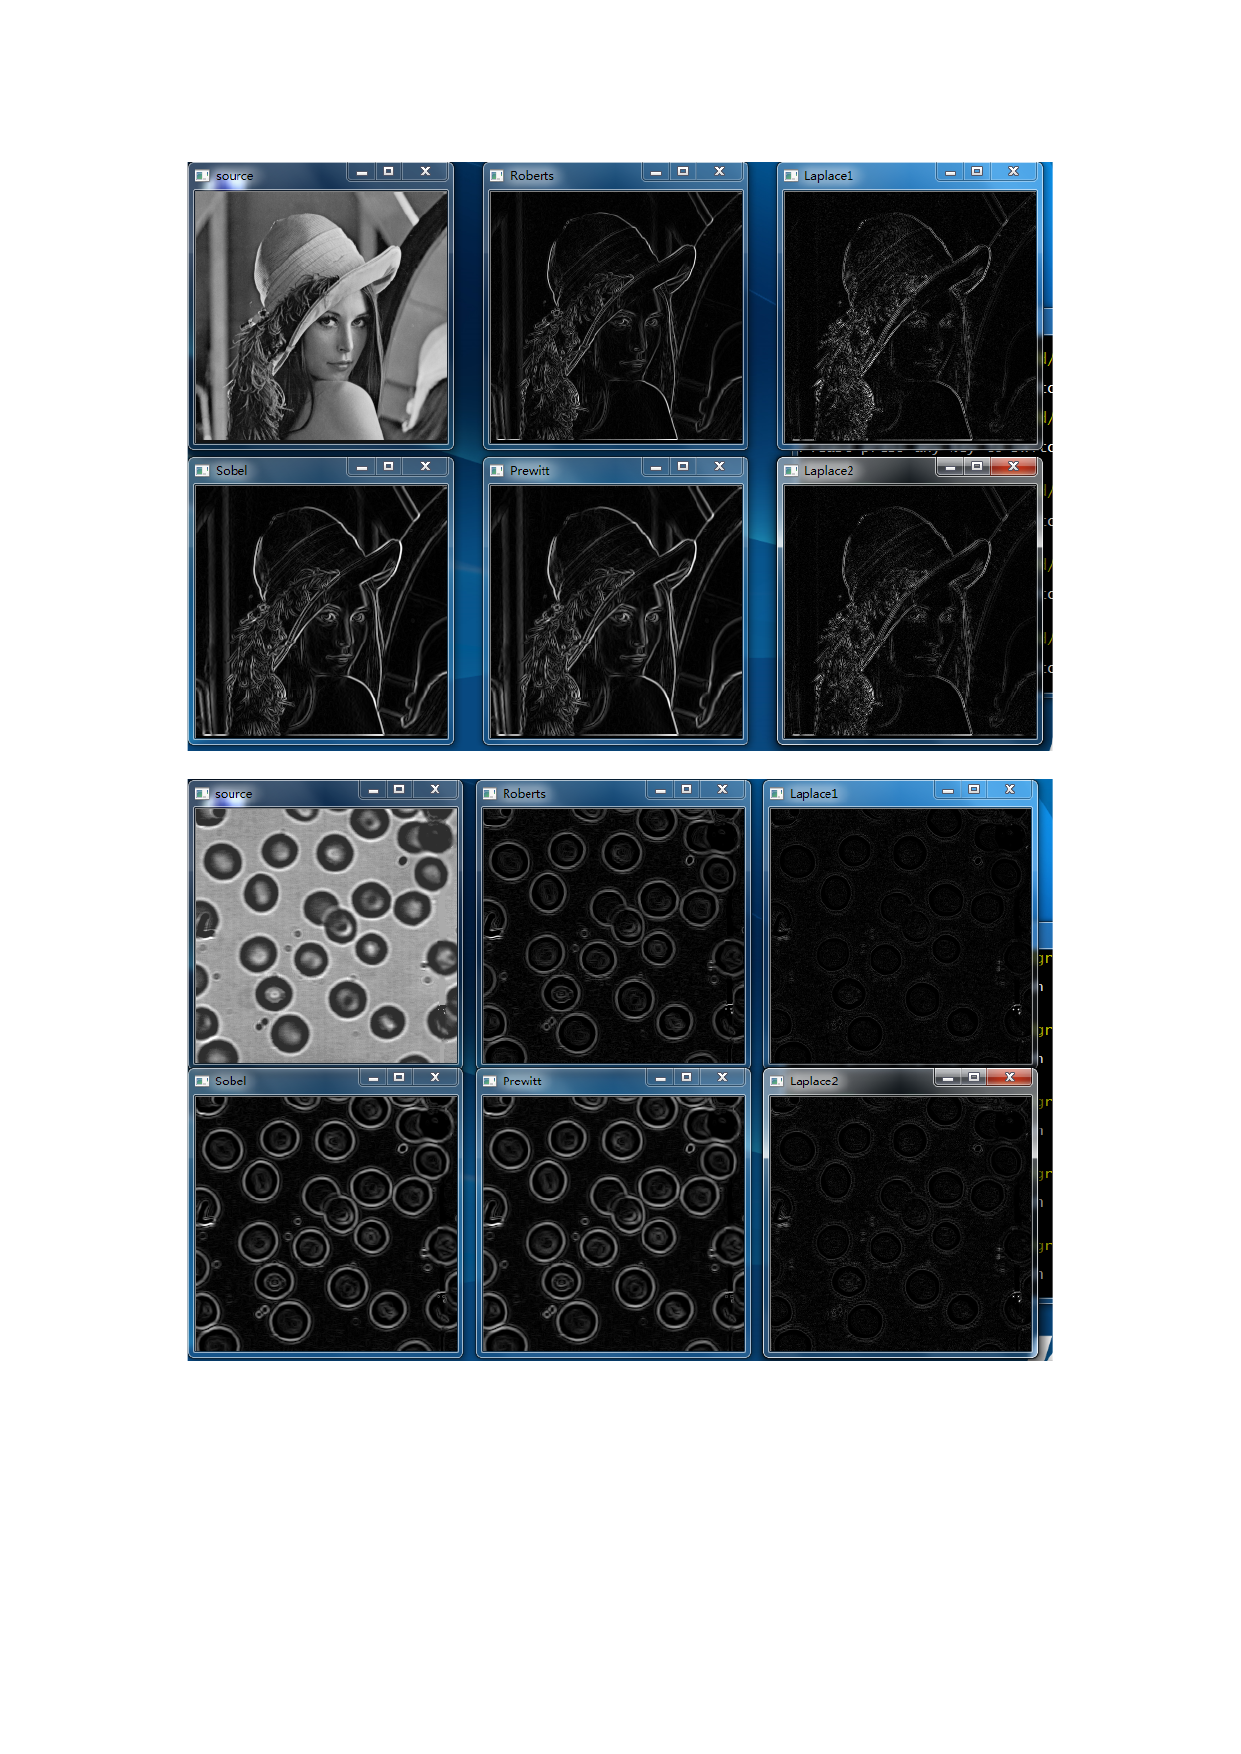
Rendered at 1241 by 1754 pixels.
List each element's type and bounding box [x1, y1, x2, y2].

picture [187, 162, 1053, 751]
picture [187, 779, 1053, 1361]
